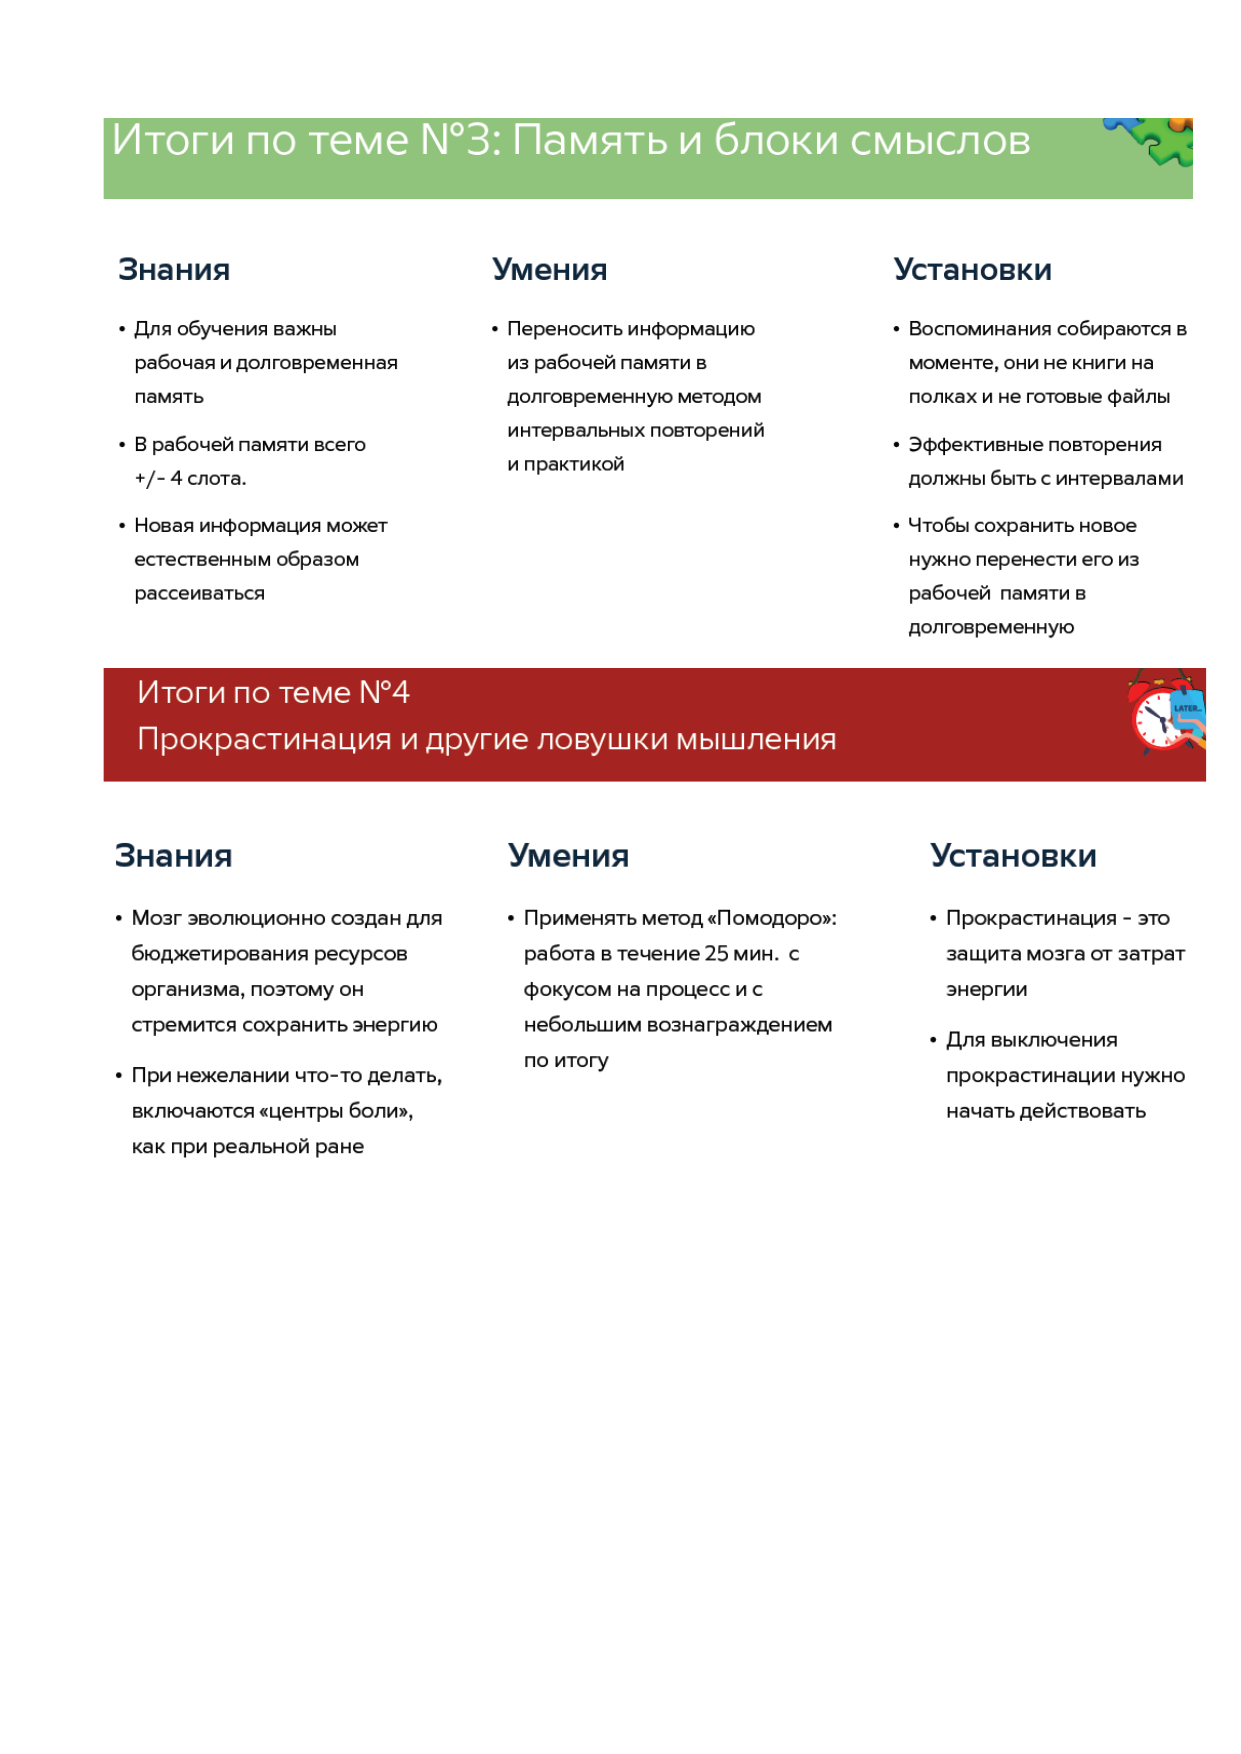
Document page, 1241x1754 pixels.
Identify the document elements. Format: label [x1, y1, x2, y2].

picture [103, 118, 1193, 650]
picture [103, 668, 1207, 1178]
